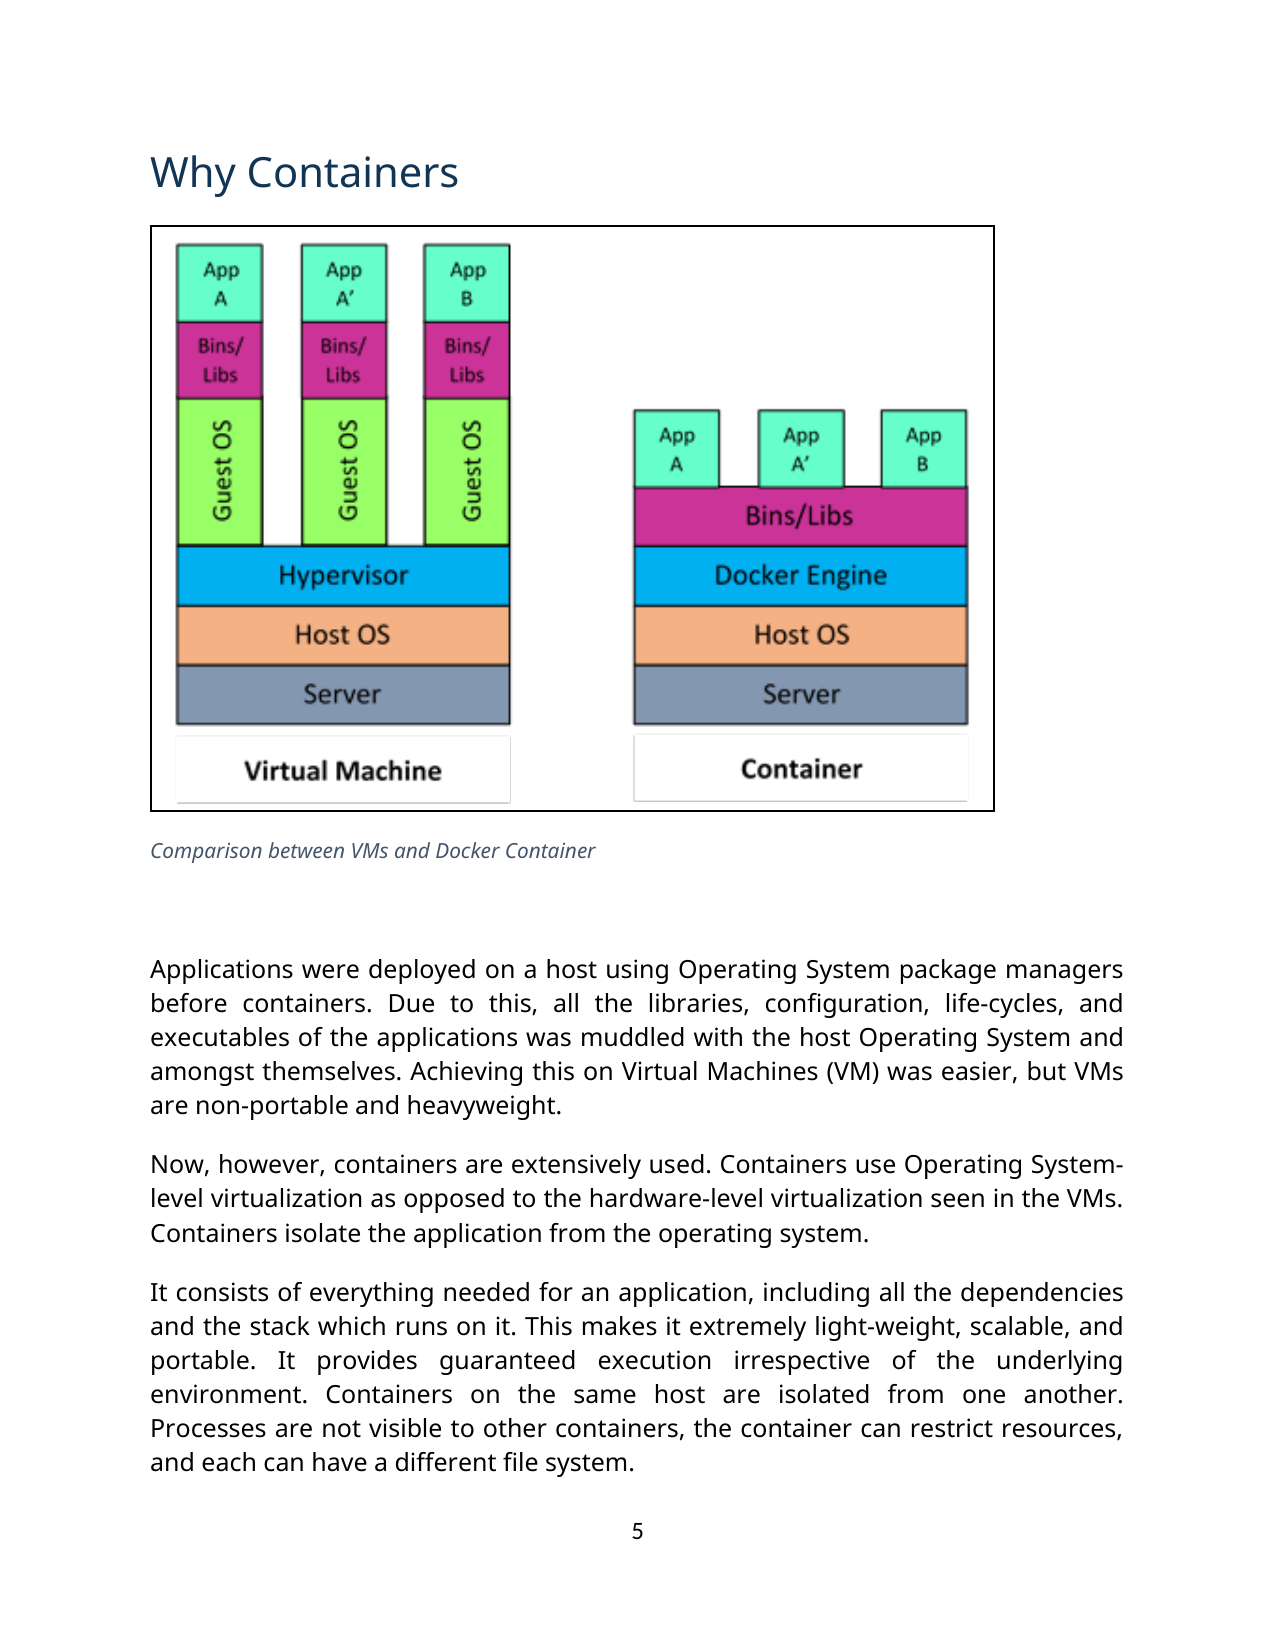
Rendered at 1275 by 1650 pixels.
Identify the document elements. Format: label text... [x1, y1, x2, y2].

subtitle Why Containers [150, 143, 1125, 200]
text Now, however, containers are extensively used. Containers use Operating System-level virtualization as opposed to the hardware-level virtualization seen in the VMs. Containers isolate the application from the operating system. [150, 1147, 1125, 1249]
text Comparison between VMs and Docker Container [150, 837, 1125, 865]
text It consists of everything needed for an application, including all the dependencies and the stack which runs on it. This makes it extremely light-weight, scalable, and portable. It provides guaranteed execution irrespective of the underlying environment. Containers on the same host are isolated from one another. Processes are not visible to other containers, the container can restrict resources, and each can have a different file system. [150, 1274, 1125, 1479]
picture [152, 227, 993, 810]
text Applications were deployed on a host using Operating System package managers before containers. Due to this, all the libraries, configuration, life-cycles, and executables of the applications was muddled with the host Operating System and amongst themselves. Achieving this on Virtual Machines (VM) was easier, but VMs are non-portable and heavyweight. [150, 952, 1125, 1122]
